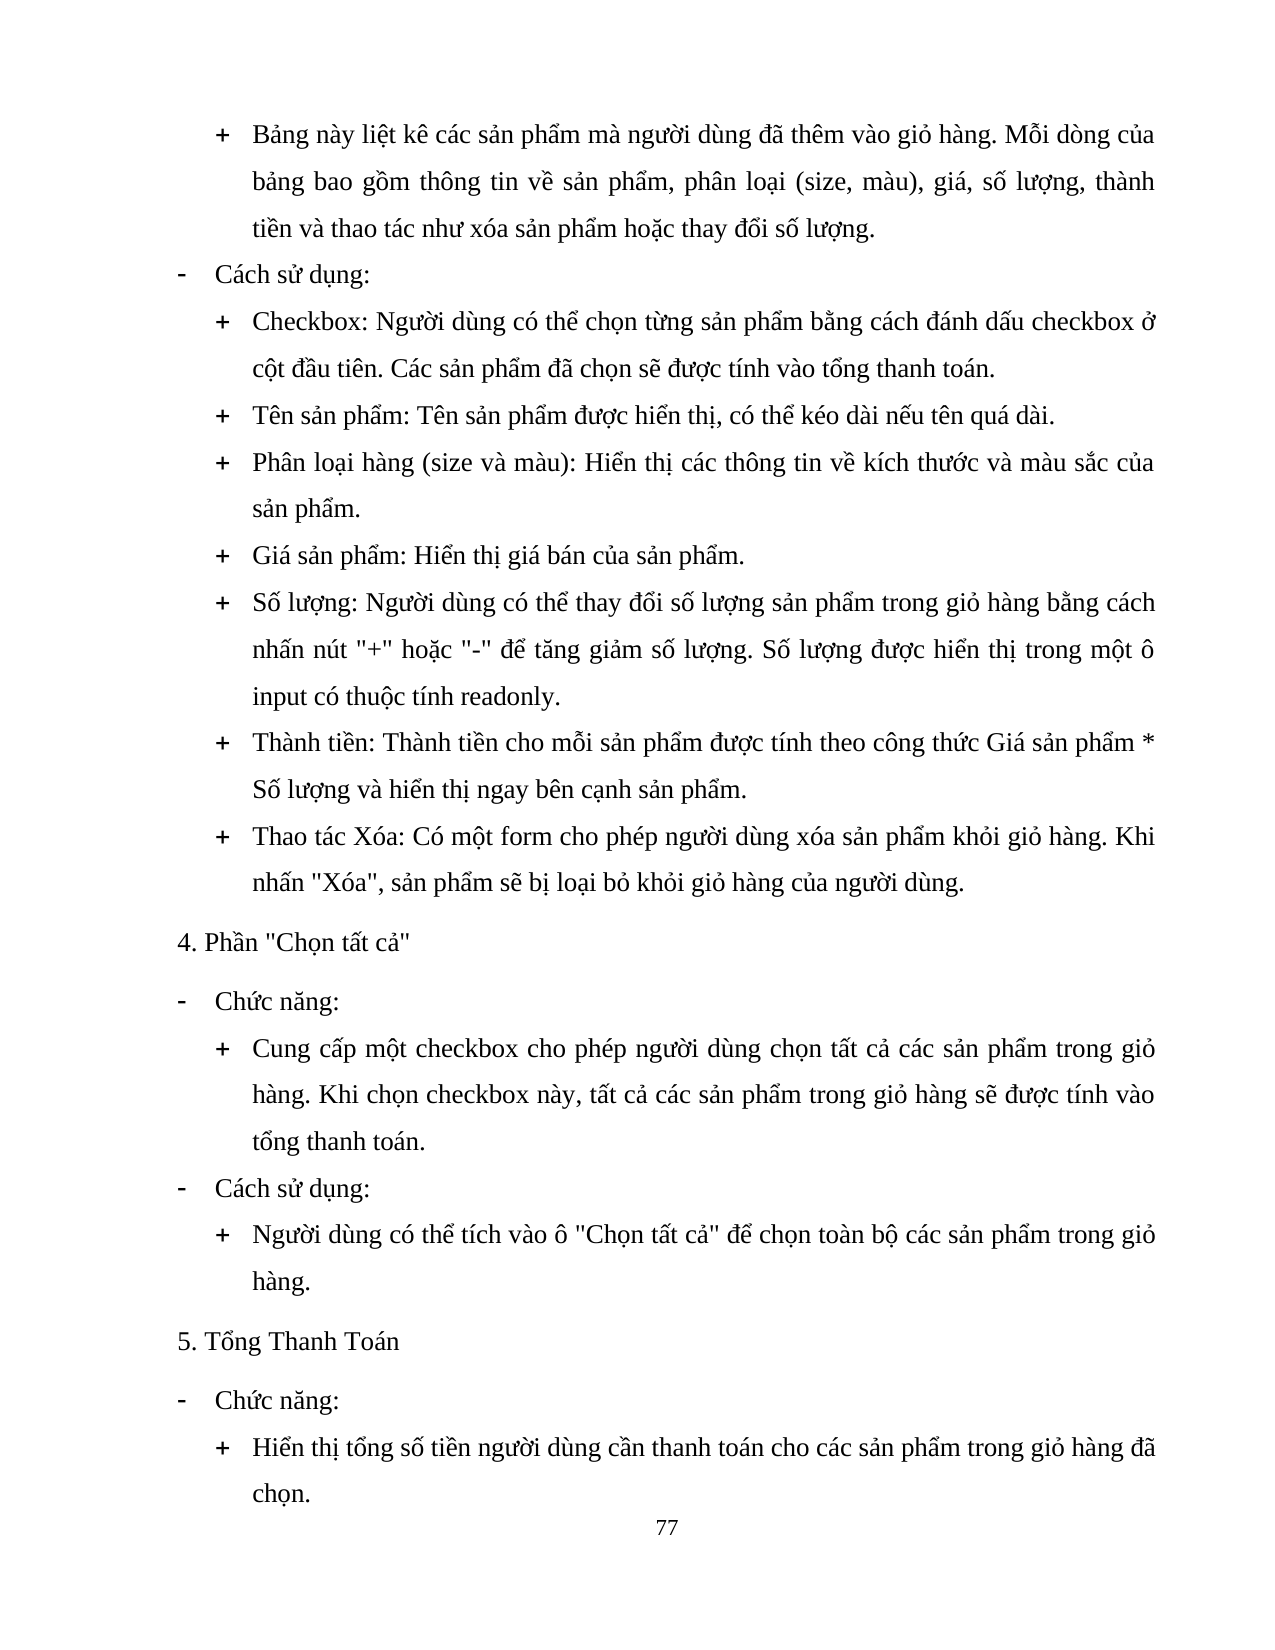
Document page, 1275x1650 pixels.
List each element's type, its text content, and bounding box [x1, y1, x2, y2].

text Thao tác Xóa: Có một form cho phép người dùng xóa sản phẩm khỏi giỏ hàng. Khi nhấn "Xóa", sản phẩm sẽ bị loại bỏ khỏi giỏ hàng của người dùng. [214, 820, 1156, 898]
text Thành tiền: Thành tiền cho mỗi sản phẩm được tính theo công thức Giá sản phẩm * Số lượng và hiển thị ngay bên cạnh sản phẩm. [214, 726, 1156, 804]
text Chức năng: [177, 985, 1156, 1016]
text Số lượng: Người dùng có thể thay đổi số lượng sản phẩm trong giỏ hàng bằng cách nhấn nút "+" hoặc "-" để tăng giảm số lượng. Số lượng được hiển thị trong một ô input có thuộc tính readonly. [214, 586, 1156, 711]
text Chức năng: [177, 1384, 1156, 1415]
text Cách sử dụng: [177, 1172, 1156, 1203]
text Bảng này liệt kê các sản phẩm mà người dùng đã thêm vào giỏ hàng. Mỗi dòng của bảng bao gồm thông tin về sản phẩm, phân loại (size, màu), giá, số lượng, thành tiền và thao tác như xóa sản phẩm hoặc thay đổi số lượng. [214, 118, 1156, 243]
text Hiển thị tổng số tiền người dùng cần thanh toán cho các sản phẩm trong giỏ hàng đã chọn. [214, 1431, 1156, 1508]
text Phân loại hàng (size và màu): Hiển thị các thông tin về kích thước và màu sắc của sản phẩm. [214, 446, 1156, 524]
text Người dùng có thể tích vào ô "Chọn tất cả" để chọn toàn bộ các sản phẩm trong giỏ hàng. [214, 1219, 1156, 1297]
text 5. Tổng Thanh Toán [177, 1324, 1156, 1356]
text Checkbox: Người dùng có thể chọn từng sản phẩm bằng cách đánh dấu checkbox ở cột đầu tiên. Các sản phẩm đã chọn sẽ được tính vào tổng thanh toán. [214, 306, 1156, 383]
text Cung cấp một checkbox cho phép người dùng chọn tất cả các sản phẩm trong giỏ hàng. Khi chọn checkbox này, tất cả các sản phẩm trong giỏ hàng sẽ được tính vào tổng thanh toán. [214, 1032, 1156, 1156]
text 4. Phần "Chọn tất cả" [177, 926, 1156, 957]
text Cách sử dụng: [177, 259, 1156, 290]
text Giá sản phẩm: Hiển thị giá bán của sản phẩm. [214, 539, 1156, 571]
text Tên sản phẩm: Tên sản phẩm được hiển thị, có thể kéo dài nếu tên quá dài. [214, 399, 1156, 430]
